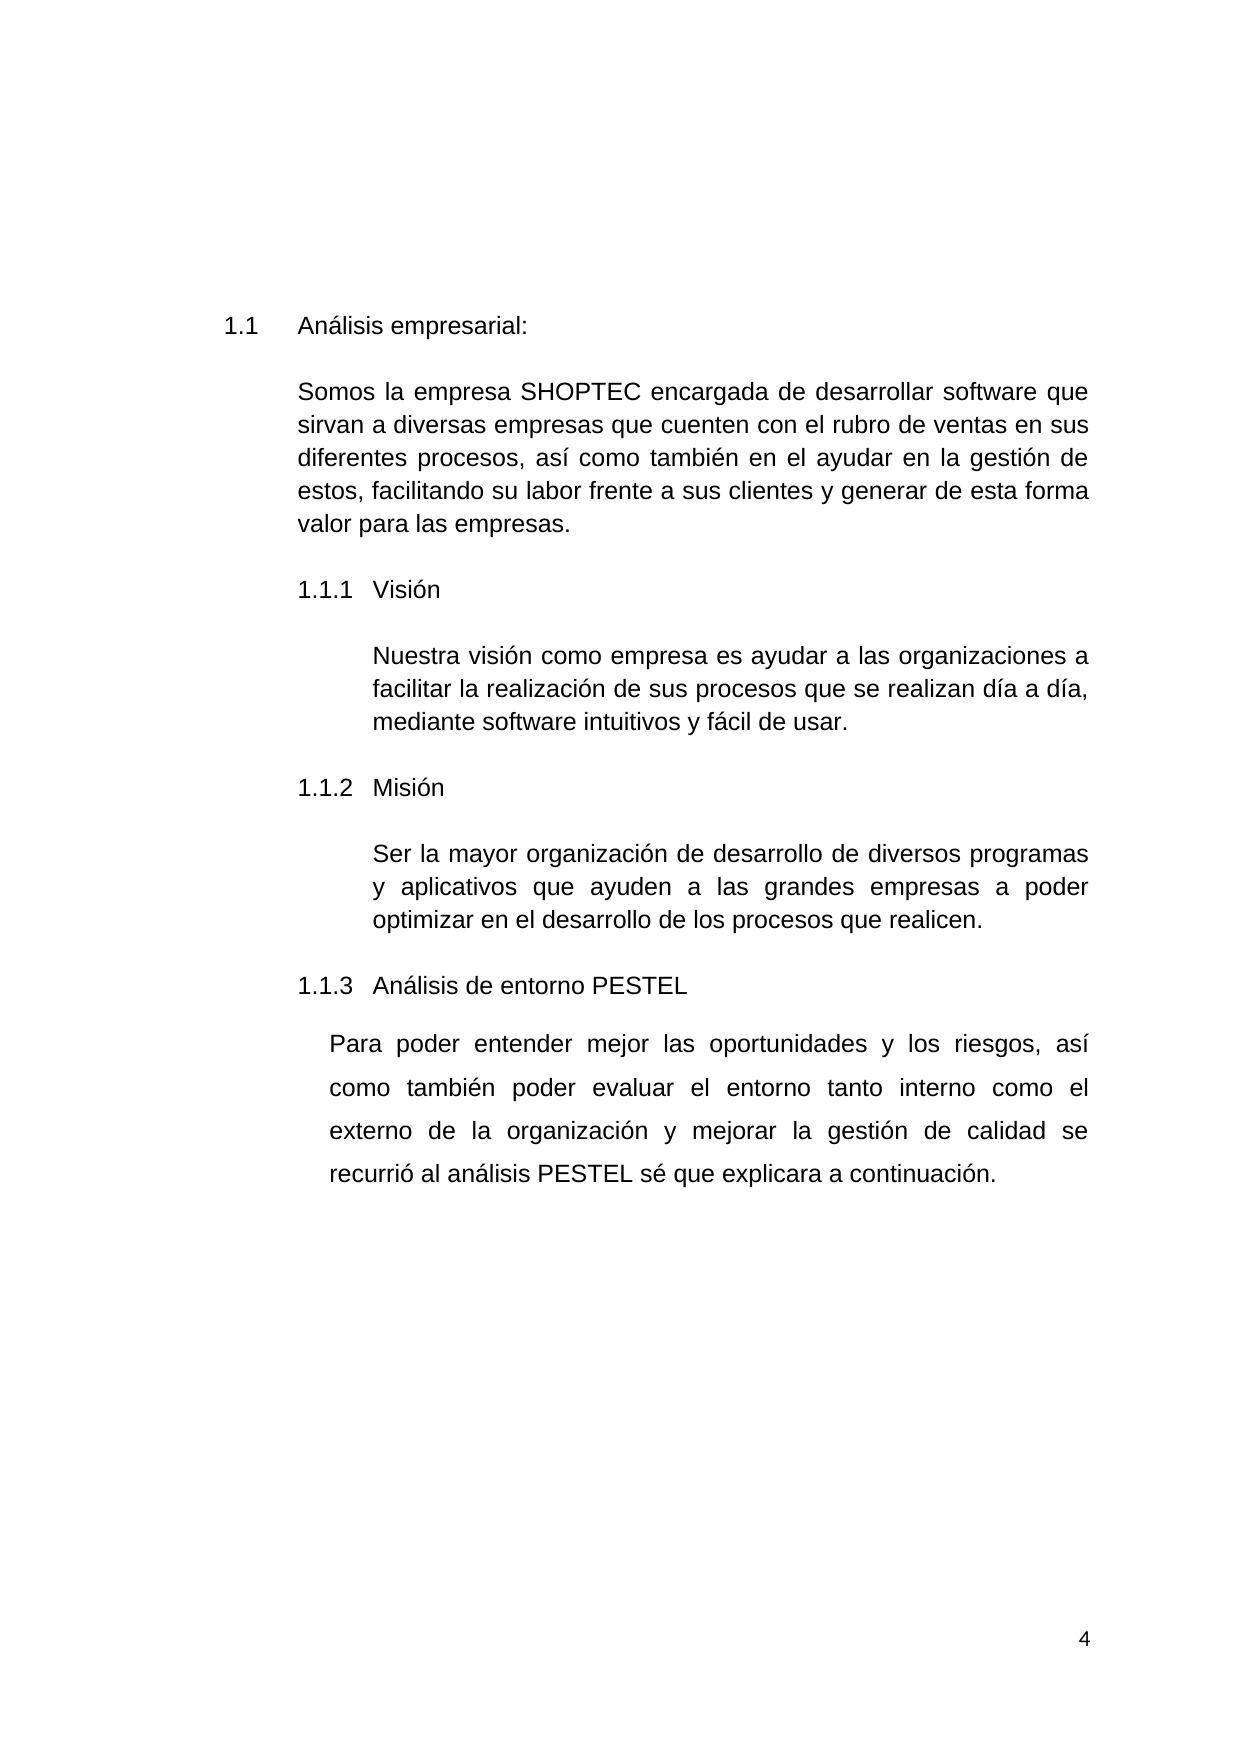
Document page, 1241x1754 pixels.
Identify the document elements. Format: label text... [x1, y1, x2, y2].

list Misión [297, 773, 1090, 802]
text Somos la empresa SHOPTEC encargada de desarrollar software que sirvan a diversas empresas que cuenten con el rubro de ventas en sus diferentes procesos, así como también en el ayudar en la gestión de estos, facilitando su labor frente a sus clientes y generar de esta forma valor para las empresas. [297, 377, 1090, 538]
text Ser la mayor organización de desarrollo de diversos programas y aplicativos que ayuden a las grandes empresas a poder optimizar en el desarrollo de los procesos que realicen. [372, 839, 1090, 934]
text Para poder entender mejor las oportunidades y los riesgos, así como también poder evaluar el entorno tanto interno como el externo de la organización y mejorar la gestión de calidad se recurrió al análisis PESTEL sé que explicara a continuación. [329, 1029, 1090, 1187]
list Análisis empresarial: [224, 311, 1090, 340]
text Nuestra visión como empresa es ayudar a las organizaciones a facilitar la realización de sus procesos que se realizan día a día, mediante software intuitivos y fácil de usar. [372, 641, 1090, 736]
list Visión [297, 575, 1090, 604]
list Análisis de entorno PESTEL [297, 971, 1090, 1000]
